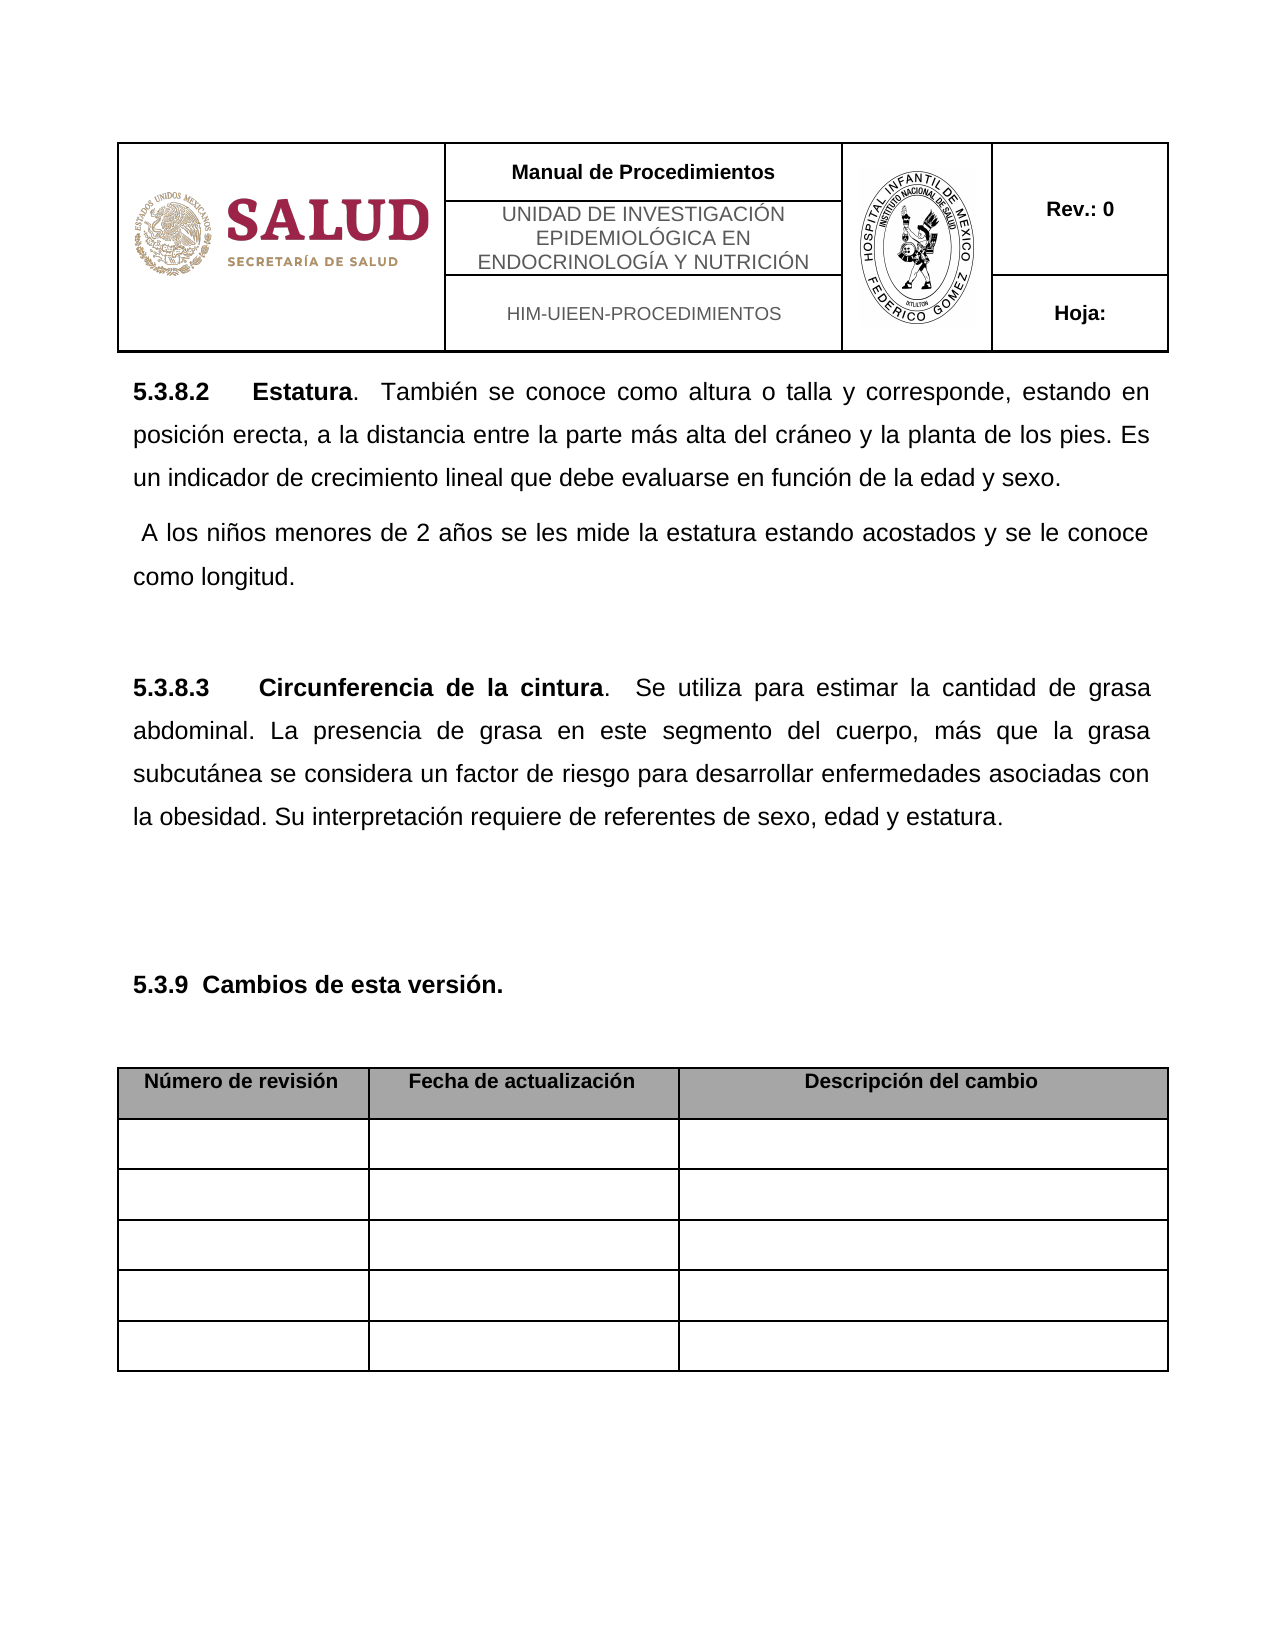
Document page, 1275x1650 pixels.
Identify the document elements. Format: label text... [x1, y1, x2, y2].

table_cell [119, 1120, 368, 1168]
table_cell [680, 1271, 1167, 1320]
text 5.3.8.3 Circunferencia de la cintura. Se utiliza para estimar la cantidad de grasa abdominal. La presencia de grasa en este segmento del cuerpo, más que la grasa subcutánea se considera un factor de riesgo para desarrollar enfermedades asociadas con la obesidad. Su interpretación requiere de referentes de sexo, edad y estatura. [133, 673, 1152, 832]
table_cell [370, 1271, 678, 1320]
table_cell [370, 1221, 678, 1269]
table_cell [119, 1322, 368, 1370]
table_header Número de revisión [119, 1069, 368, 1118]
table_header Descripción del cambio [680, 1069, 1167, 1118]
picture [134, 192, 429, 276]
table_cell [680, 1221, 1167, 1269]
table_cell [680, 1170, 1167, 1219]
table_cell [119, 1221, 368, 1269]
table_cell [680, 1322, 1167, 1370]
table_cell [680, 1120, 1167, 1168]
table_cell [119, 1271, 368, 1320]
table_cell [119, 1170, 368, 1219]
table_header Fecha de actualización [370, 1069, 678, 1118]
text 5.3.9 Cambios de esta versión. [133, 970, 1152, 999]
table_cell [370, 1170, 678, 1219]
table_cell [370, 1120, 678, 1168]
picture [857, 168, 977, 327]
text 5.3.8.2 Estatura. También se conoce como altura o talla y corresponde, estando en posición erecta, a la distancia entre la parte más alta del cráneo y la planta de los pies. Es un indicador de crecimiento lineal que debe evaluarse en función de la edad y sexo. [133, 376, 1152, 491]
text A los niños menores de 2 años se les mide la estatura estando acostados y se le conoce como longitud. [133, 518, 1152, 590]
table_cell [370, 1322, 678, 1370]
